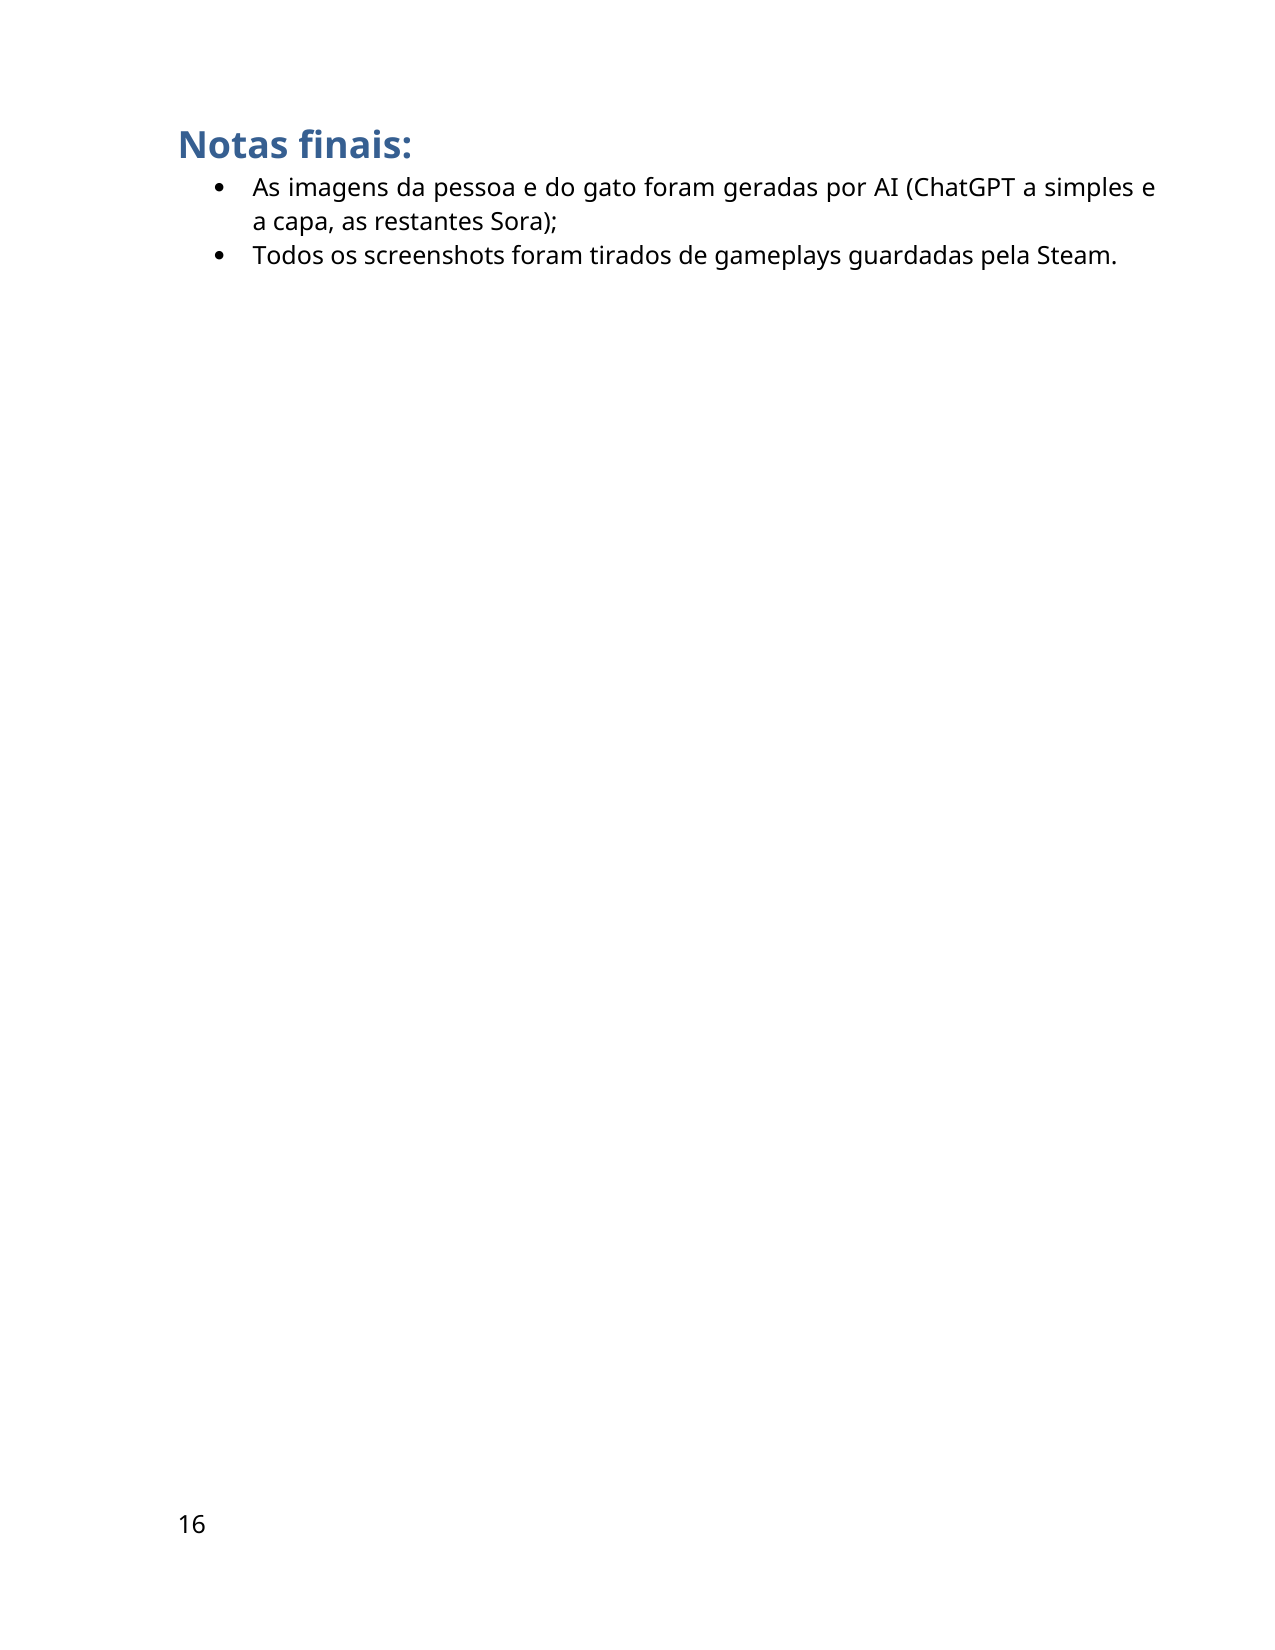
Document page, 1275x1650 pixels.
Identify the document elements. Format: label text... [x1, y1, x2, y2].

subtitle Notas finais: [177, 118, 1157, 169]
list As imagens da pessoa e do gato foram geradas por AI (ChatGPT a simples e a capa, as restantes Sora); [215, 169, 1157, 237]
list Todos os screenshots foram tirados de gameplays guardadas pela Steam. [215, 237, 1157, 271]
